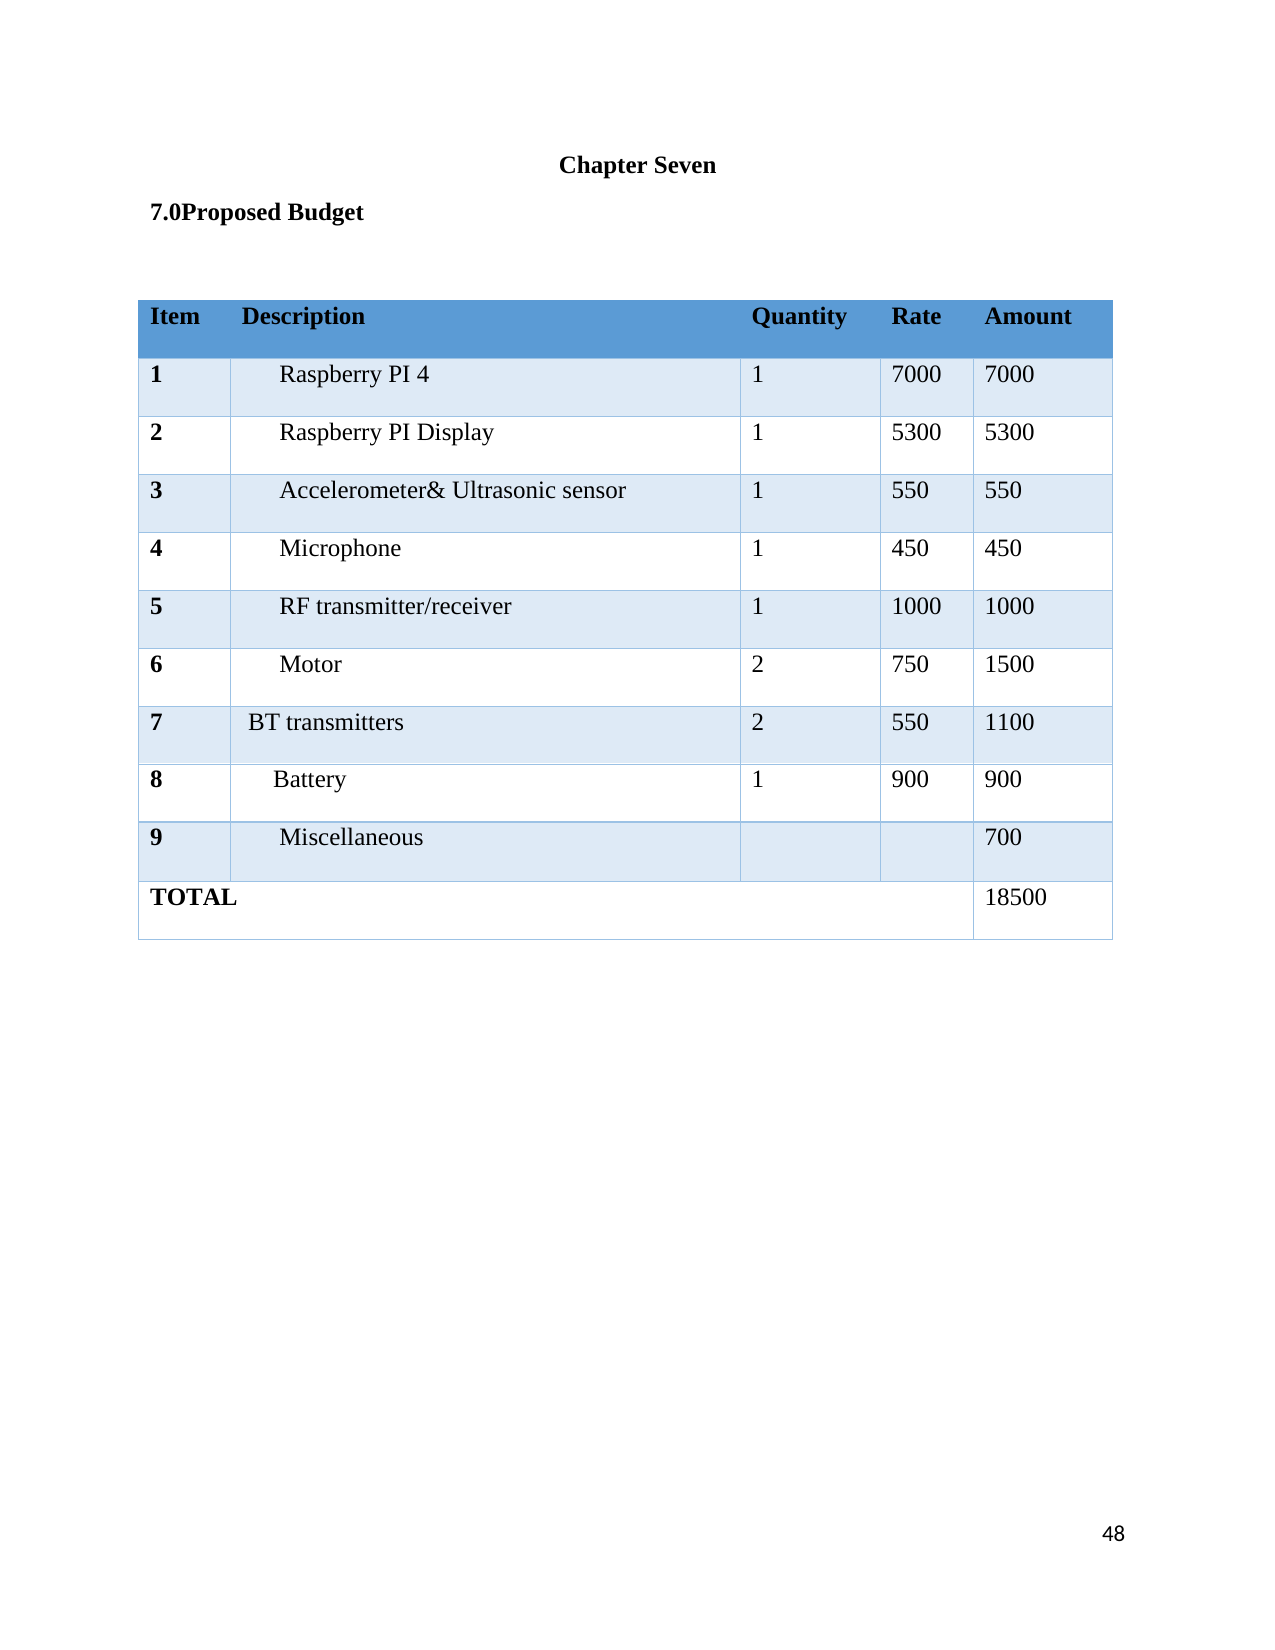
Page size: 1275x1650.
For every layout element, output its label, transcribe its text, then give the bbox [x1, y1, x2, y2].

table_cell [881, 823, 973, 881]
table_cell Battery [231, 765, 740, 821]
table_cell 700 [974, 823, 1112, 881]
table_cell 8 [139, 765, 230, 821]
table_cell 2 [741, 707, 880, 763]
table_cell 1 [741, 765, 880, 821]
table_cell Microphone [231, 533, 740, 590]
table_cell 750 [881, 649, 973, 706]
table_header Quantity [741, 301, 880, 358]
table_cell 1 [139, 359, 230, 416]
table_header Amount [974, 301, 1112, 358]
table_cell 1 [741, 475, 880, 532]
table_cell 7 [139, 707, 230, 763]
table_cell 1100 [974, 707, 1112, 763]
table_cell 5300 [881, 417, 973, 474]
table_cell 1000 [881, 591, 973, 648]
table_cell 4 [139, 533, 230, 590]
table_cell [741, 823, 880, 881]
table_cell 2 [139, 417, 230, 474]
table_cell TOTAL [139, 882, 973, 938]
table_cell 450 [881, 533, 973, 590]
subtitle 7.0Proposed Budget [150, 197, 1125, 226]
table_cell Motor [231, 649, 740, 706]
table_cell 900 [974, 765, 1112, 821]
subtitle Chapter Seven [150, 150, 1125, 179]
table_cell 7000 [974, 359, 1112, 416]
table_cell 7000 [881, 359, 973, 416]
table_cell 1 [741, 417, 880, 474]
table_cell 9 [139, 823, 230, 881]
table_cell 5300 [974, 417, 1112, 474]
table_cell Raspberry PI 4 [231, 359, 740, 416]
table_cell 1000 [974, 591, 1112, 648]
table_cell 5 [139, 591, 230, 648]
table_cell 1 [741, 359, 880, 416]
table_cell 18500 [974, 882, 1112, 938]
table_header Description [231, 301, 740, 358]
table_cell 1500 [974, 649, 1112, 706]
table_cell BT transmitters [231, 707, 740, 763]
table_cell 6 [139, 649, 230, 706]
table_cell 900 [881, 765, 973, 821]
table_cell 450 [974, 533, 1112, 590]
table_header Item [139, 301, 230, 358]
table_cell 3 [139, 475, 230, 532]
table_cell Accelerometer& Ultrasonic sensor [231, 475, 740, 532]
table_cell RF transmitter/receiver [231, 591, 740, 648]
table_cell 550 [974, 475, 1112, 532]
table_cell 1 [741, 533, 880, 590]
table_cell Miscellaneous [231, 823, 740, 881]
table_cell Raspberry PI Display [231, 417, 740, 474]
table_cell 1 [741, 591, 880, 648]
table_cell 550 [881, 475, 973, 532]
table_cell 550 [881, 707, 973, 763]
table_header Rate [881, 301, 973, 358]
table_cell 2 [741, 649, 880, 706]
